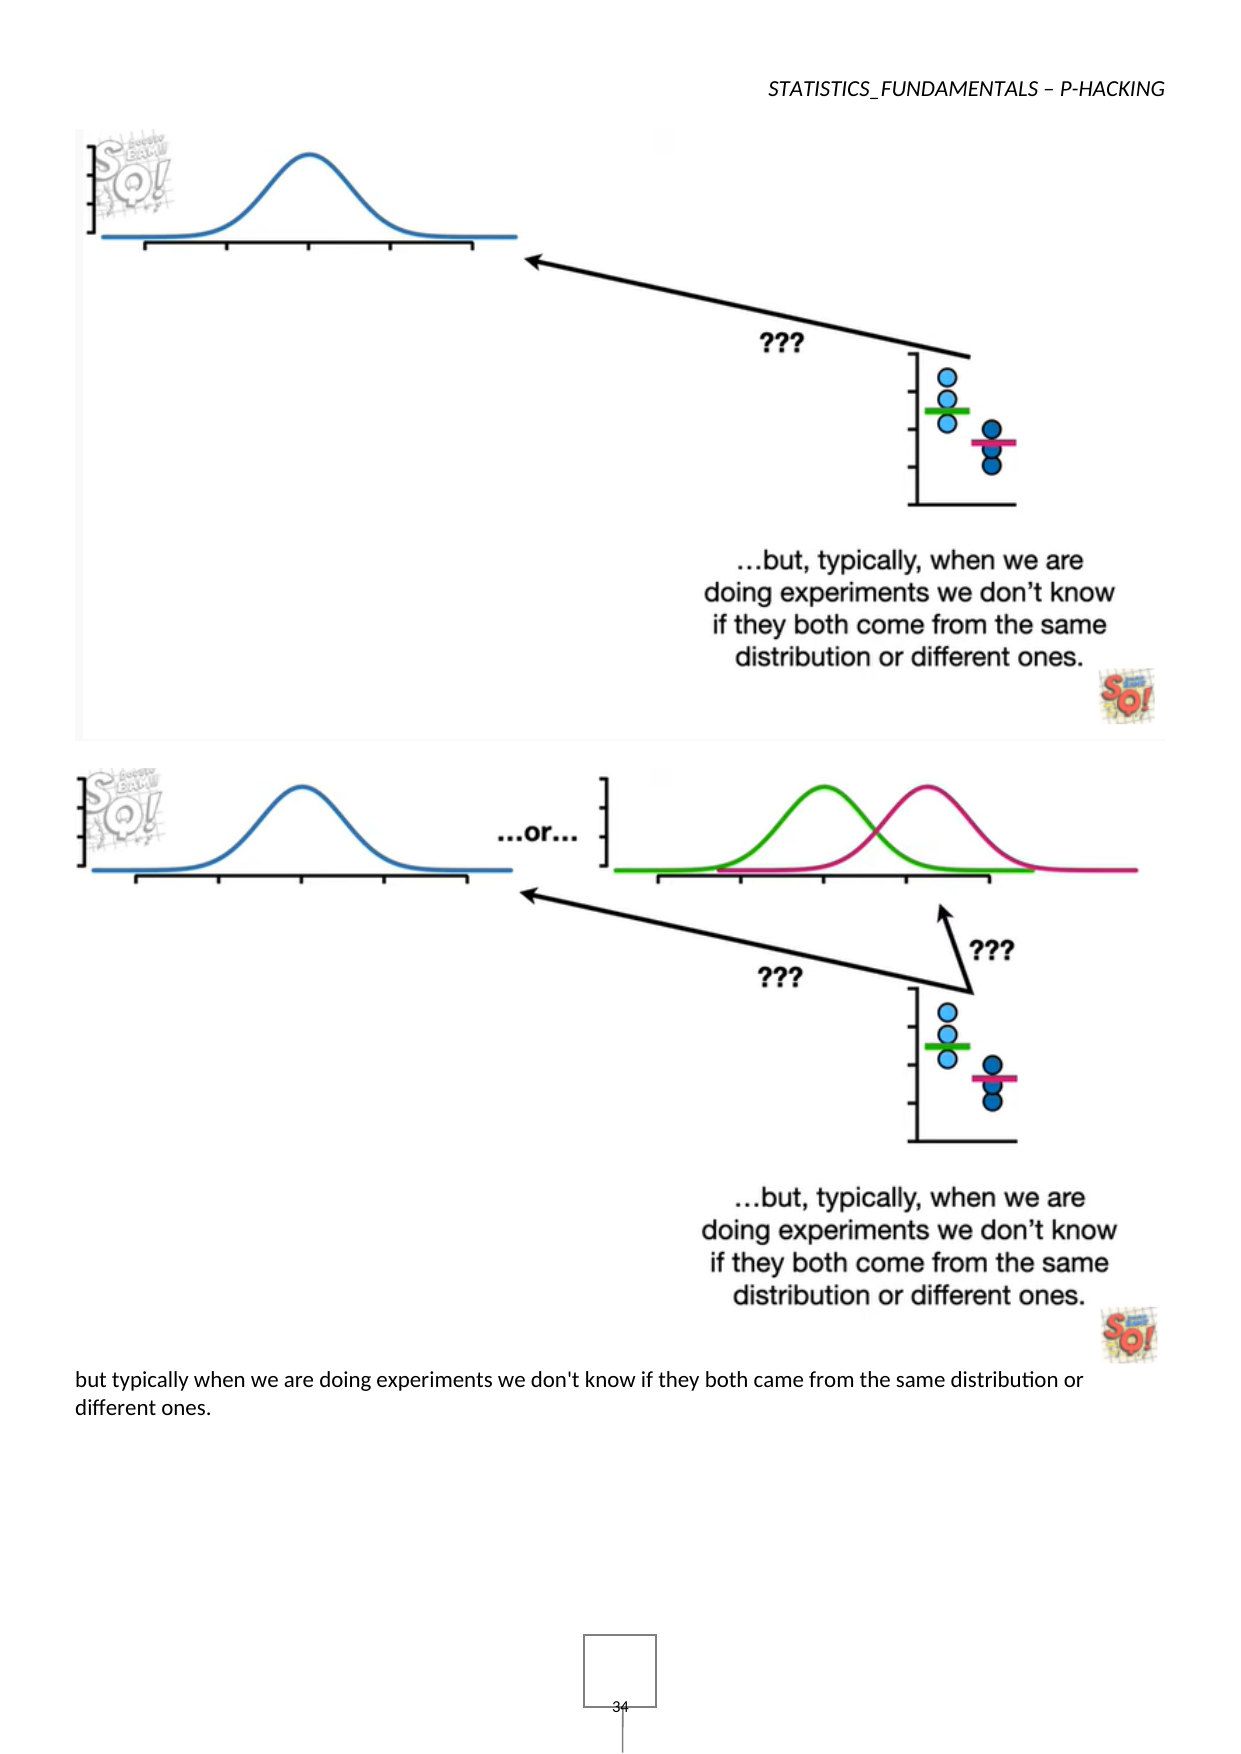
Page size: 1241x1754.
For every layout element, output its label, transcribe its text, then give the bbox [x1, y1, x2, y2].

picture [75, 768, 1166, 1365]
text but typically when we are doing experiments we don't know if they both came from the same distribution or different ones. [75, 1365, 1165, 1421]
picture [75, 129, 1166, 741]
